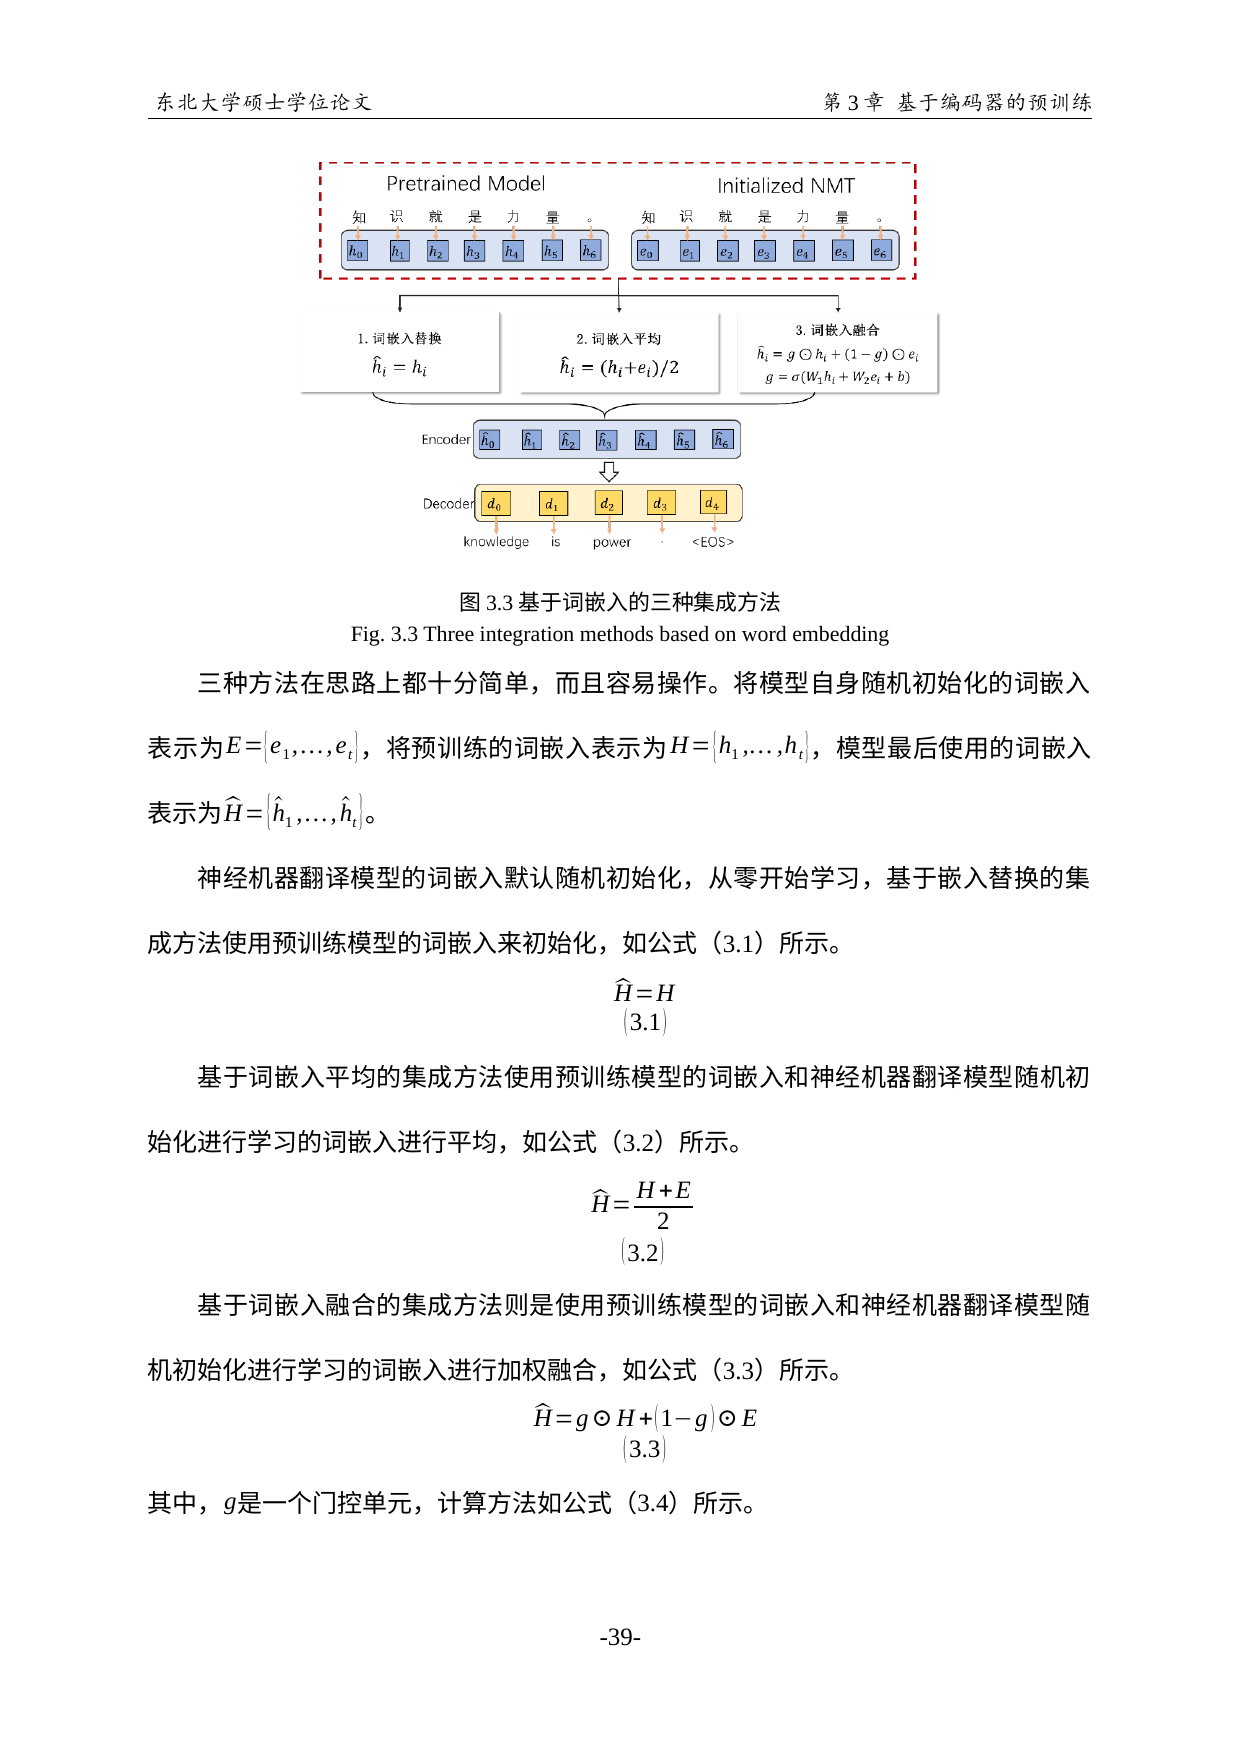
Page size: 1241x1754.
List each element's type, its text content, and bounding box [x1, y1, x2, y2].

text 神经机器翻译模型的词嵌入默认随机初始化，从零开始学习，基于嵌入替换的集成方法使用预训练模型的词嵌入来初始化，如公式（3.1）所示。 [148, 844, 1092, 974]
text 其中，是一个门控单元，计算方法如公式（3.4）所示。 [148, 1469, 1092, 1534]
text 基于词嵌入融合的集成方法则是使用预训练模型的词嵌入和神经机器翻译模型随机初始化进行学习的词嵌入进行加权融合，如公式（3.3）所示。 [148, 1271, 1092, 1401]
picture [298, 162, 942, 558]
text 三种方法在思路上都十分简单，而且容易操作。将模型自身随机初始化的词嵌入表示为，将预训练的词嵌入表示为，模型最后使用的词嵌入表示为。 [148, 649, 1092, 844]
text 图 3.3 基于词嵌入的三种集成方法 [148, 584, 1092, 617]
text Fig. 3.3 Three integration methods based on word embedding [148, 617, 1092, 649]
text 基于词嵌入平均的集成方法使用预训练模型的词嵌入和神经机器翻译模型随机初始化进行学习的词嵌入进行平均，如公式（3.2）所示。 [148, 1043, 1092, 1173]
